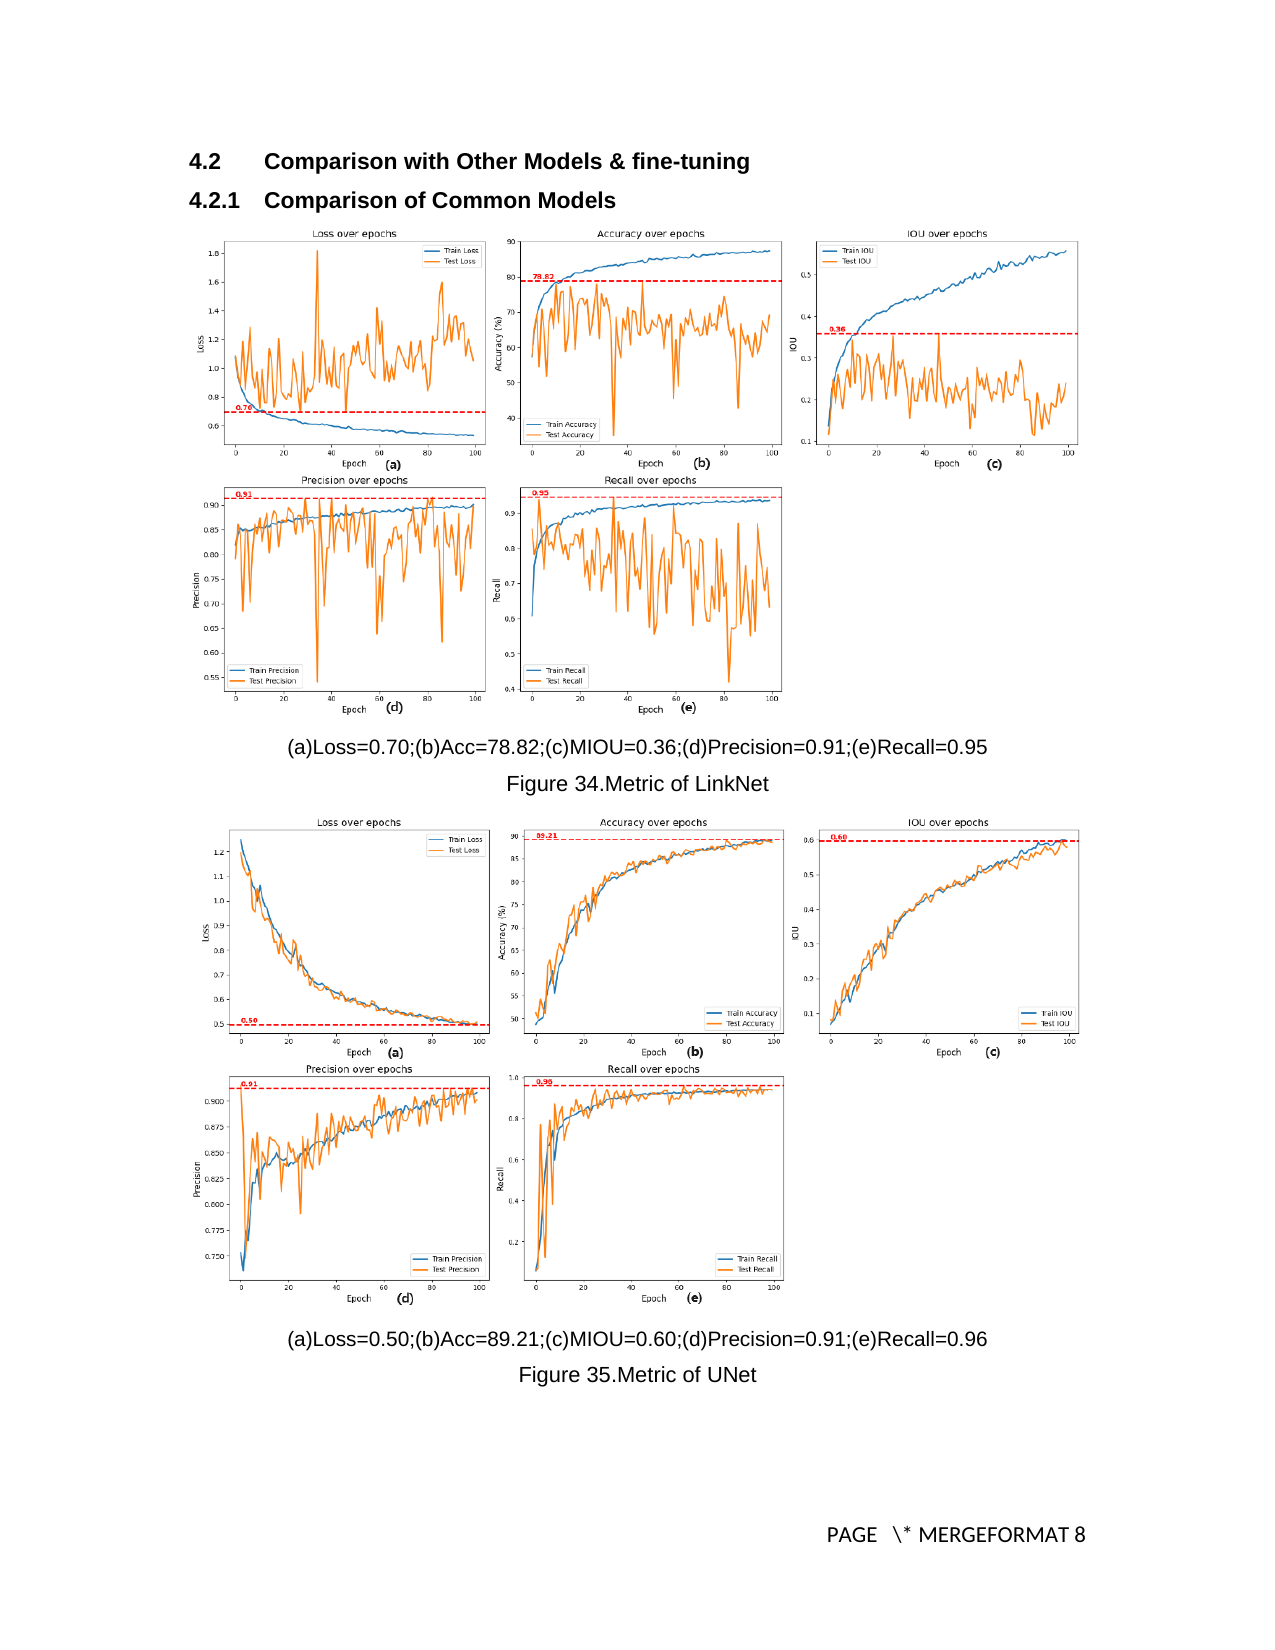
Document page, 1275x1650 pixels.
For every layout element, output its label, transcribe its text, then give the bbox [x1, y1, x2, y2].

subtitle Comparison with Other Models & fine-tuning [189, 148, 1086, 174]
text (a)Loss=0.50;(b)Acc=89.21;(c)MIOU=0.60;(d)Precision=0.91;(e)Recall=0.96 [189, 1326, 1086, 1350]
picture [188, 814, 1080, 1308]
picture [188, 226, 1080, 716]
text (a)Loss=0.70;(b)Acc=78.82;(c)MIOU=0.36;(d)Precision=0.91;(e)Recall=0.95 [189, 734, 1086, 758]
text Figure 34.Metric of LinkNet [189, 770, 1086, 796]
subtitle Comparison of Common Models [189, 187, 1086, 213]
text Figure 35.Metric of UNet [189, 1362, 1086, 1388]
